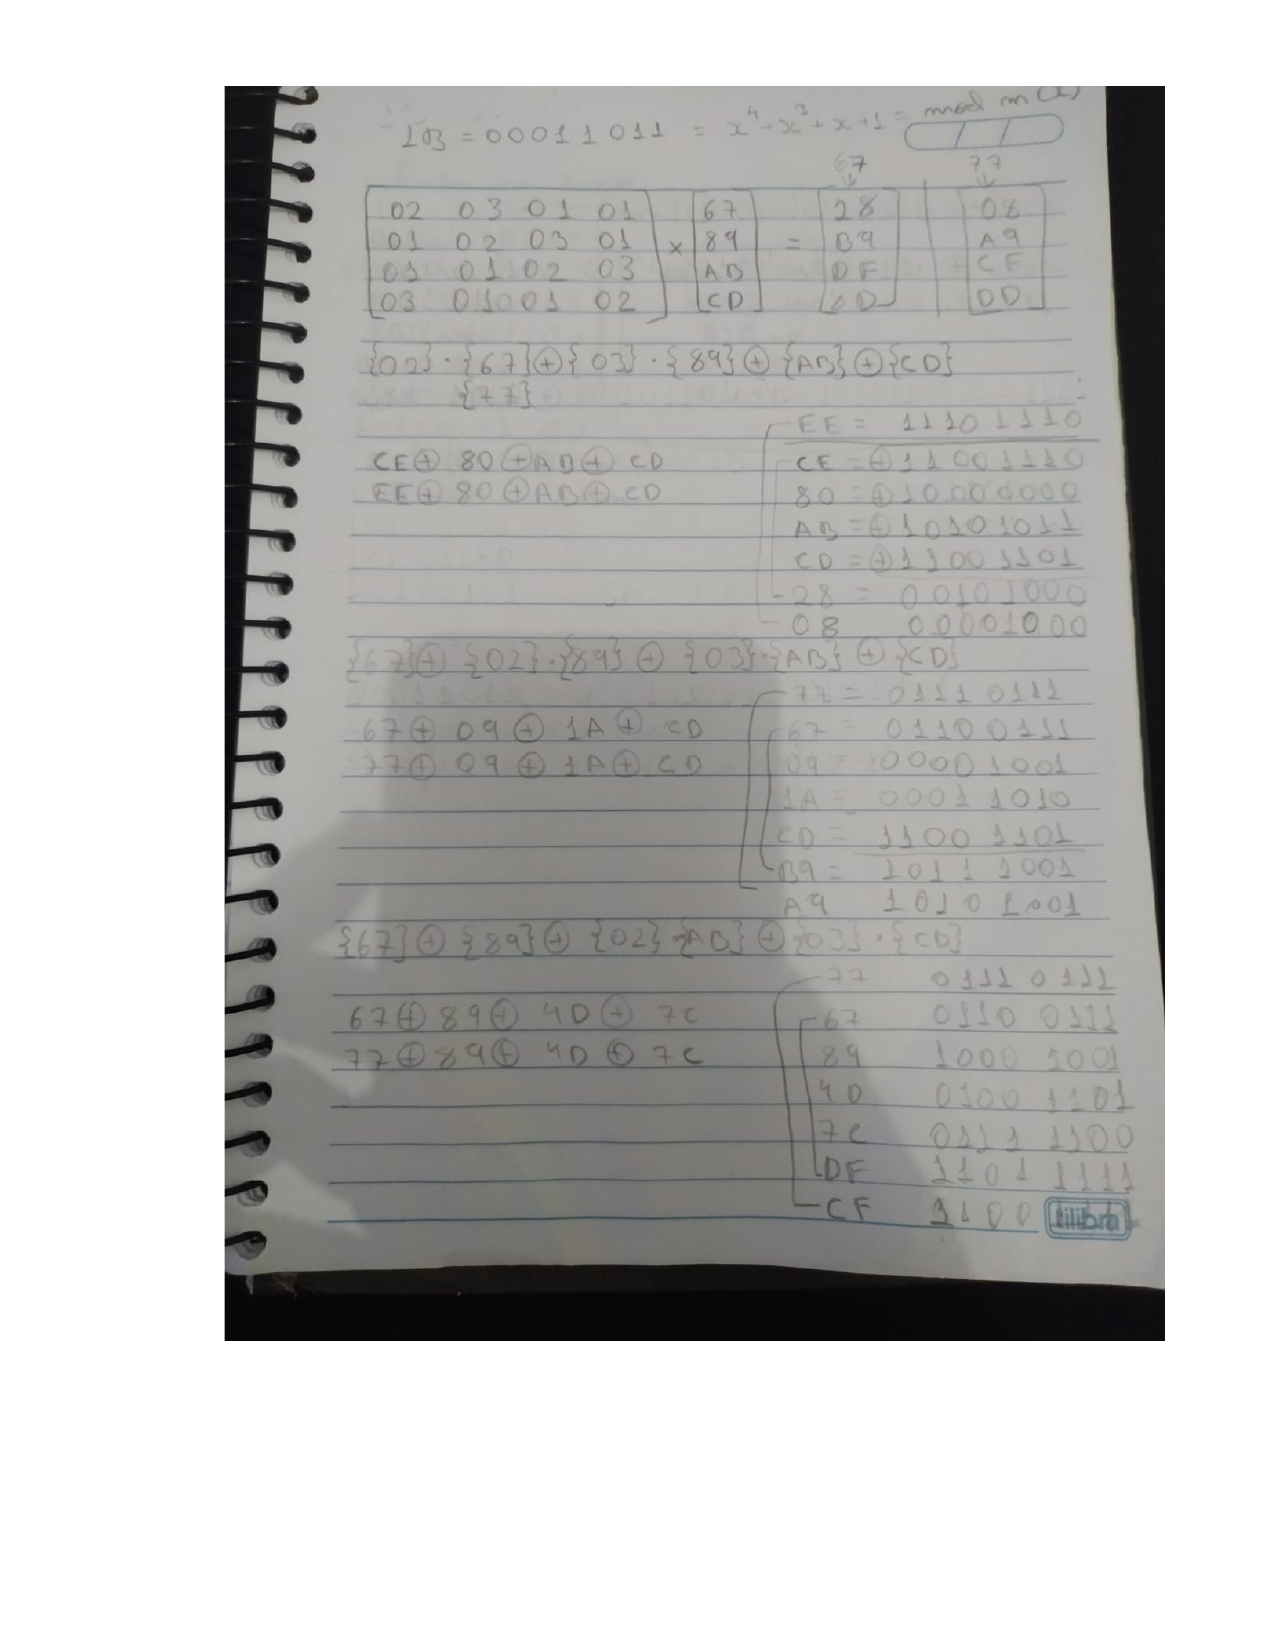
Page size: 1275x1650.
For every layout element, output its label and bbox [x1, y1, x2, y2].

picture [224, 86, 1165, 1341]
